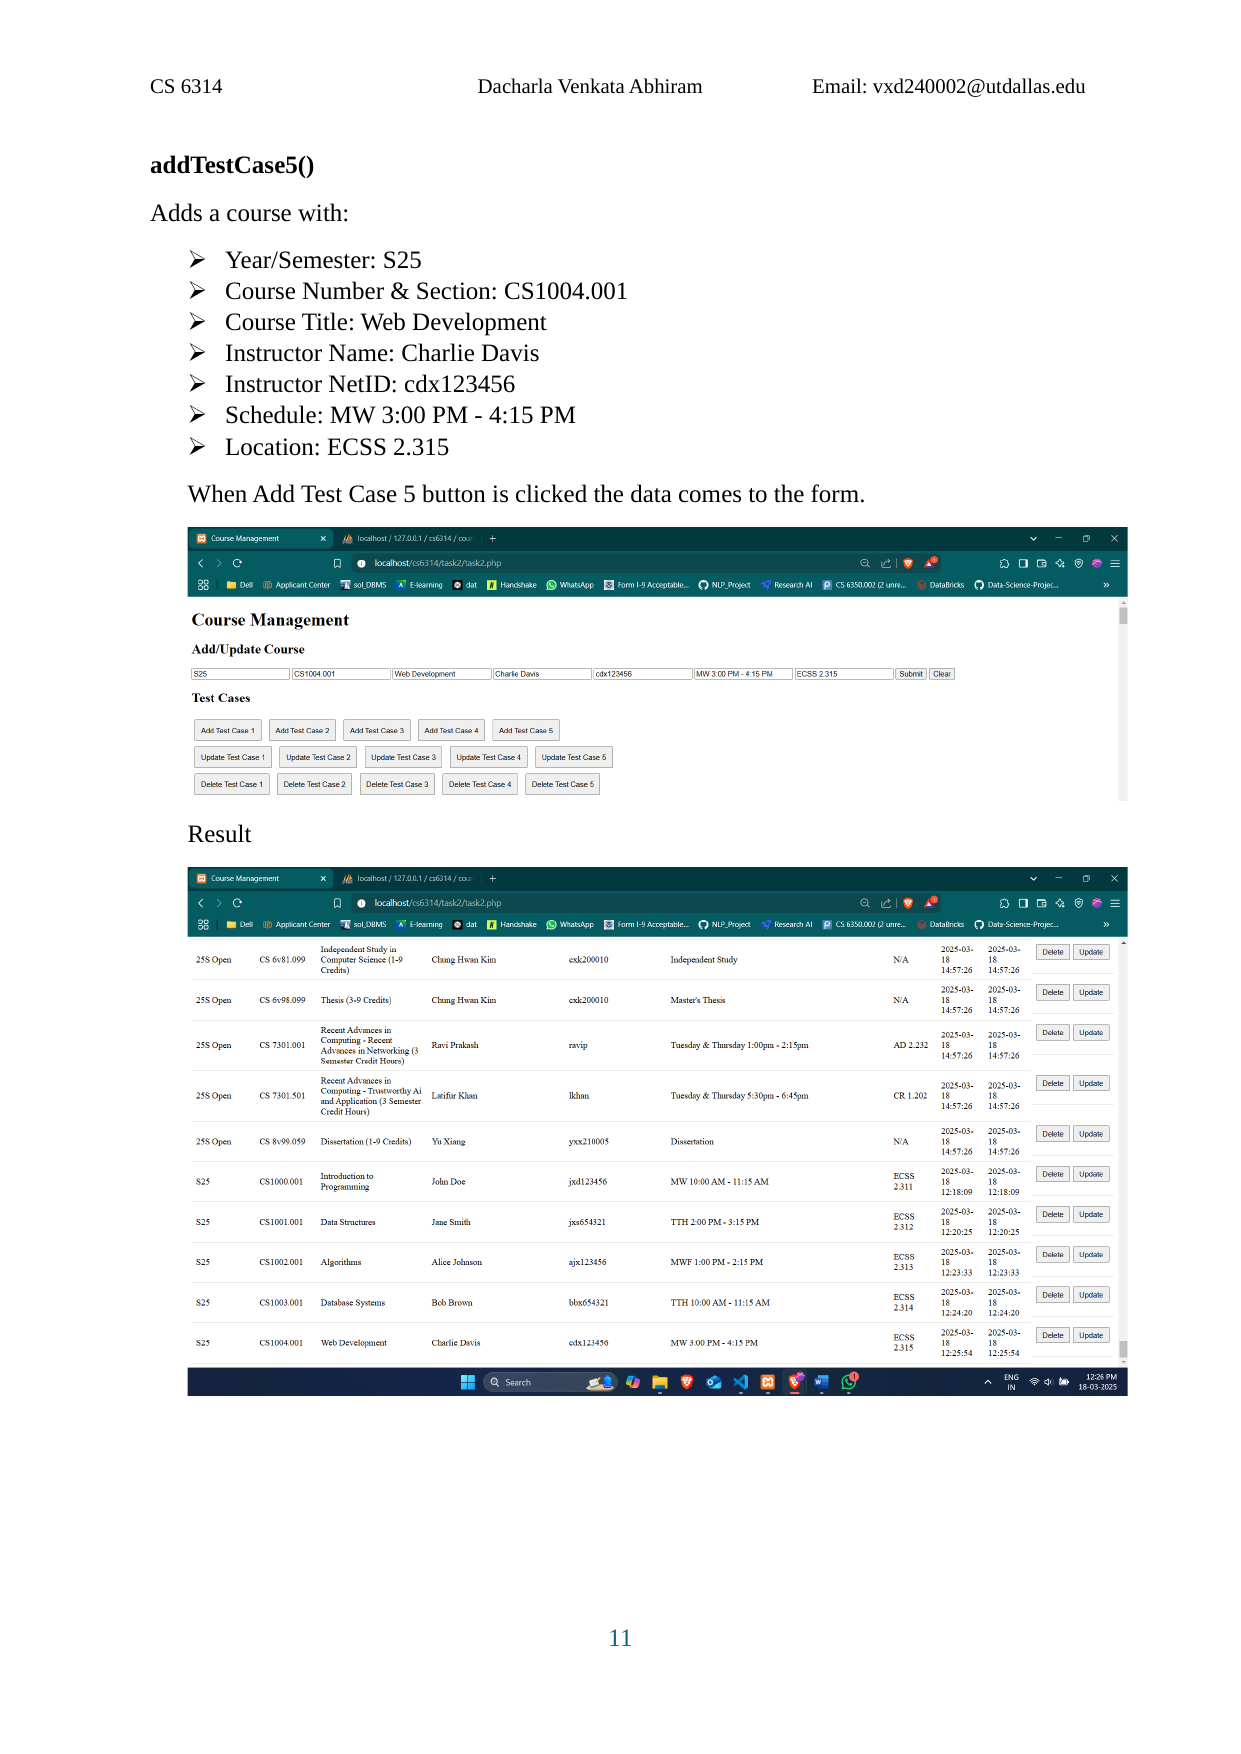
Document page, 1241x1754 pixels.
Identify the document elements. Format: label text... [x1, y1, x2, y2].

text Result [187, 819, 1090, 848]
list Instructor Name: Charlie Davis [187, 338, 1090, 367]
list Schedule: MW 3:00 PM - 4:15 PM [187, 401, 1090, 429]
text Adds a course with: [150, 198, 1090, 226]
list Course Title: Web Development [187, 307, 1090, 336]
list Course Number & Section: CS1004.001 [187, 276, 1090, 305]
list Location: ECSS 2.315 [187, 432, 1090, 460]
picture [187, 527, 1128, 801]
list Year/Semester: S25 [187, 245, 1090, 274]
list Instructor NetID: cdx123456 [187, 369, 1090, 398]
text When Add Test Case 5 button is clicked the data comes to the form. [187, 479, 1090, 508]
subtitle addTestCase5() [150, 150, 1090, 179]
picture [187, 867, 1128, 1396]
